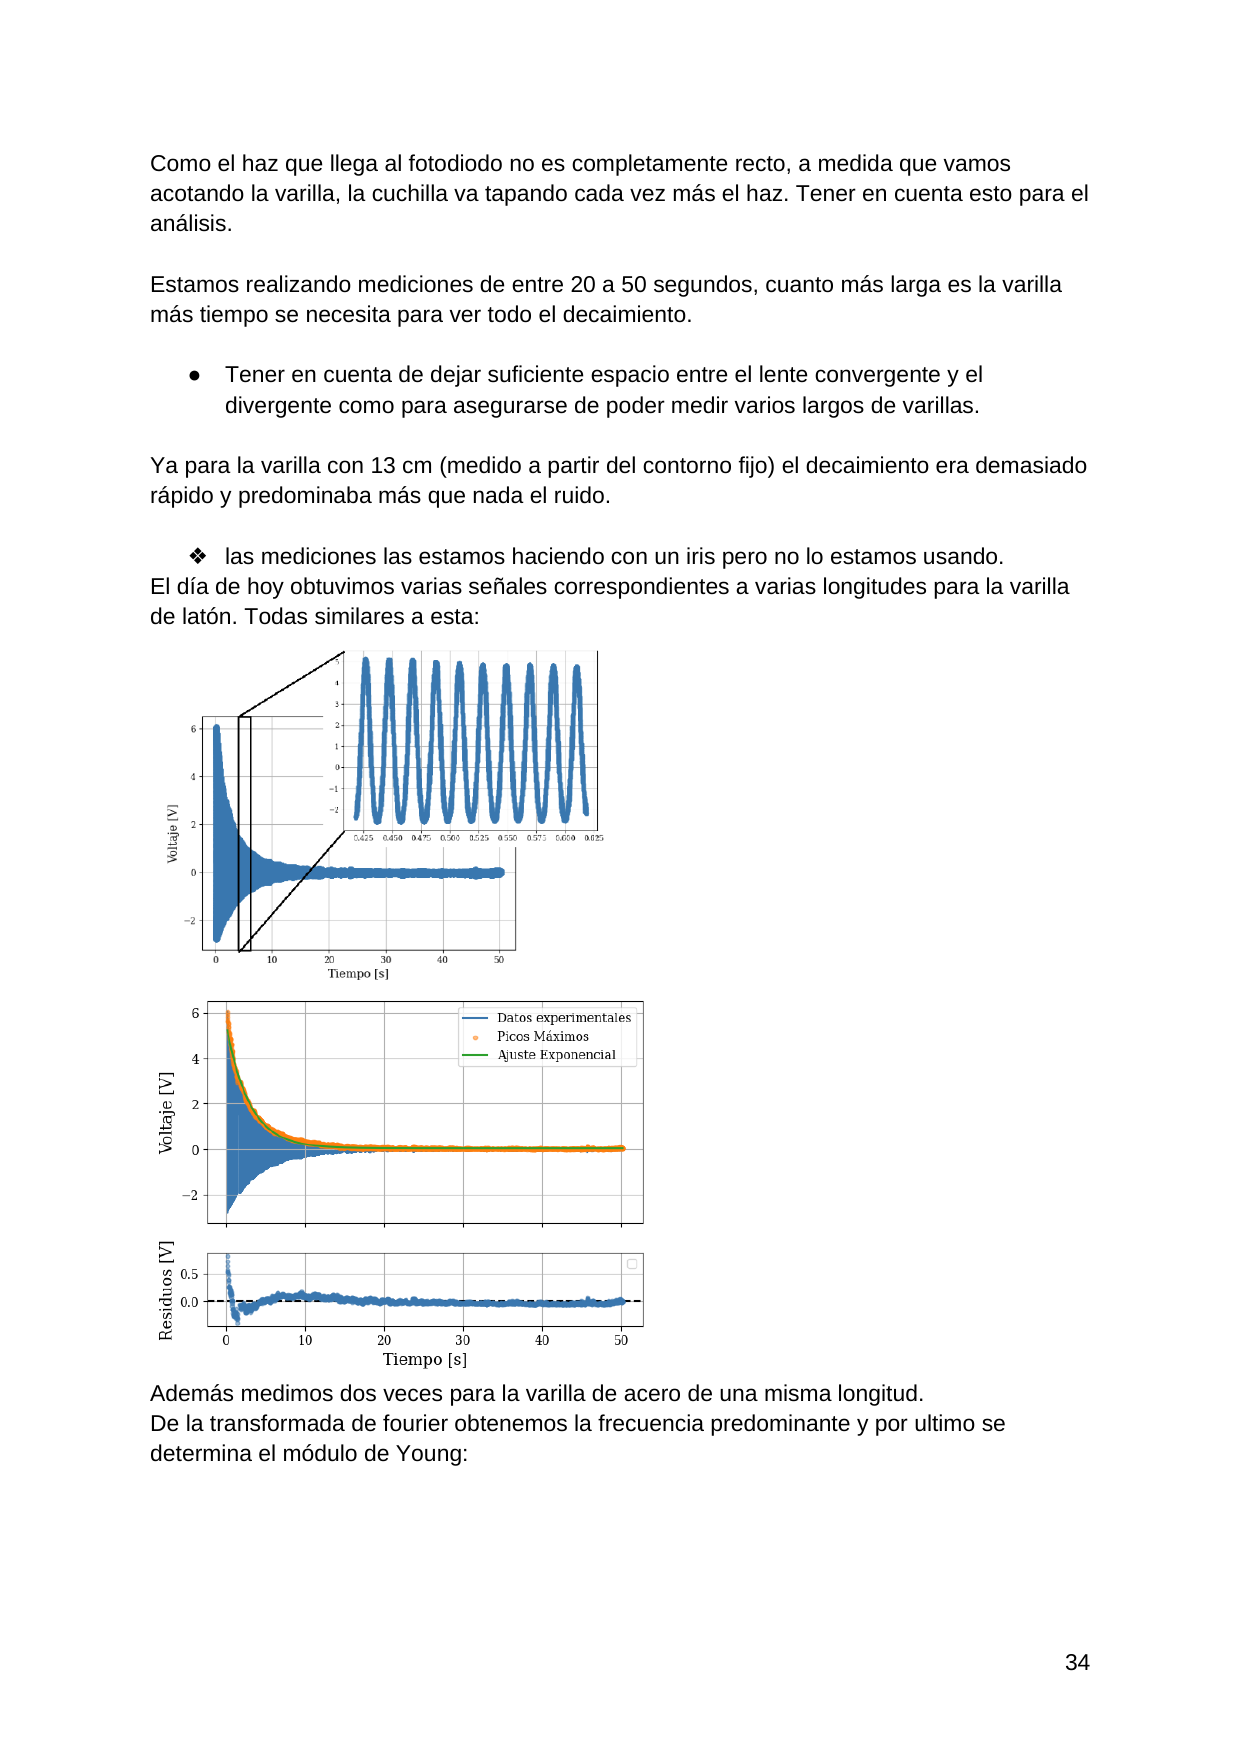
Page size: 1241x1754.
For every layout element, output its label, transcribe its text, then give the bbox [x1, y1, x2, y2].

text Ya para la varilla con 13 cm (medido a partir del contorno fijo) el decaimiento era demasiado rápido y predominaba más que nada el ruido. [150, 452, 1090, 509]
list las mediciones las estamos haciendo con un iris pero no lo estamos usando. [187, 543, 1090, 569]
text Como el haz que llega al fotodiodo no es completamente recto, a medida que vamos acotando la varilla, la cuchilla va tapando cada vez más el haz. Tener en cuenta esto para el análisis. [150, 150, 1090, 237]
text Estamos realizando mediciones de entre 20 a 50 segundos, cuanto más larga es la varilla más tiempo se necesita para ver todo el decaimiento. [150, 271, 1090, 327]
picture [150, 993, 651, 1376]
text Además medimos dos veces para la varilla de acero de una misma longitud. [150, 1380, 1090, 1406]
picture [150, 633, 617, 990]
text El día de hoy obtuvimos varias señales correspondientes a varias longitudes para la varilla de latón. Todas similares a esta: [150, 573, 1090, 629]
text De la transformada de fourier obtenemos la frecuencia predominante y por ultimo se determina el módulo de Young: [150, 1410, 1090, 1466]
list Tener en cuenta de dejar suficiente espacio entre el lente convergente y el divergente como para asegurarse de poder medir varios largos de varillas. [187, 361, 1090, 418]
